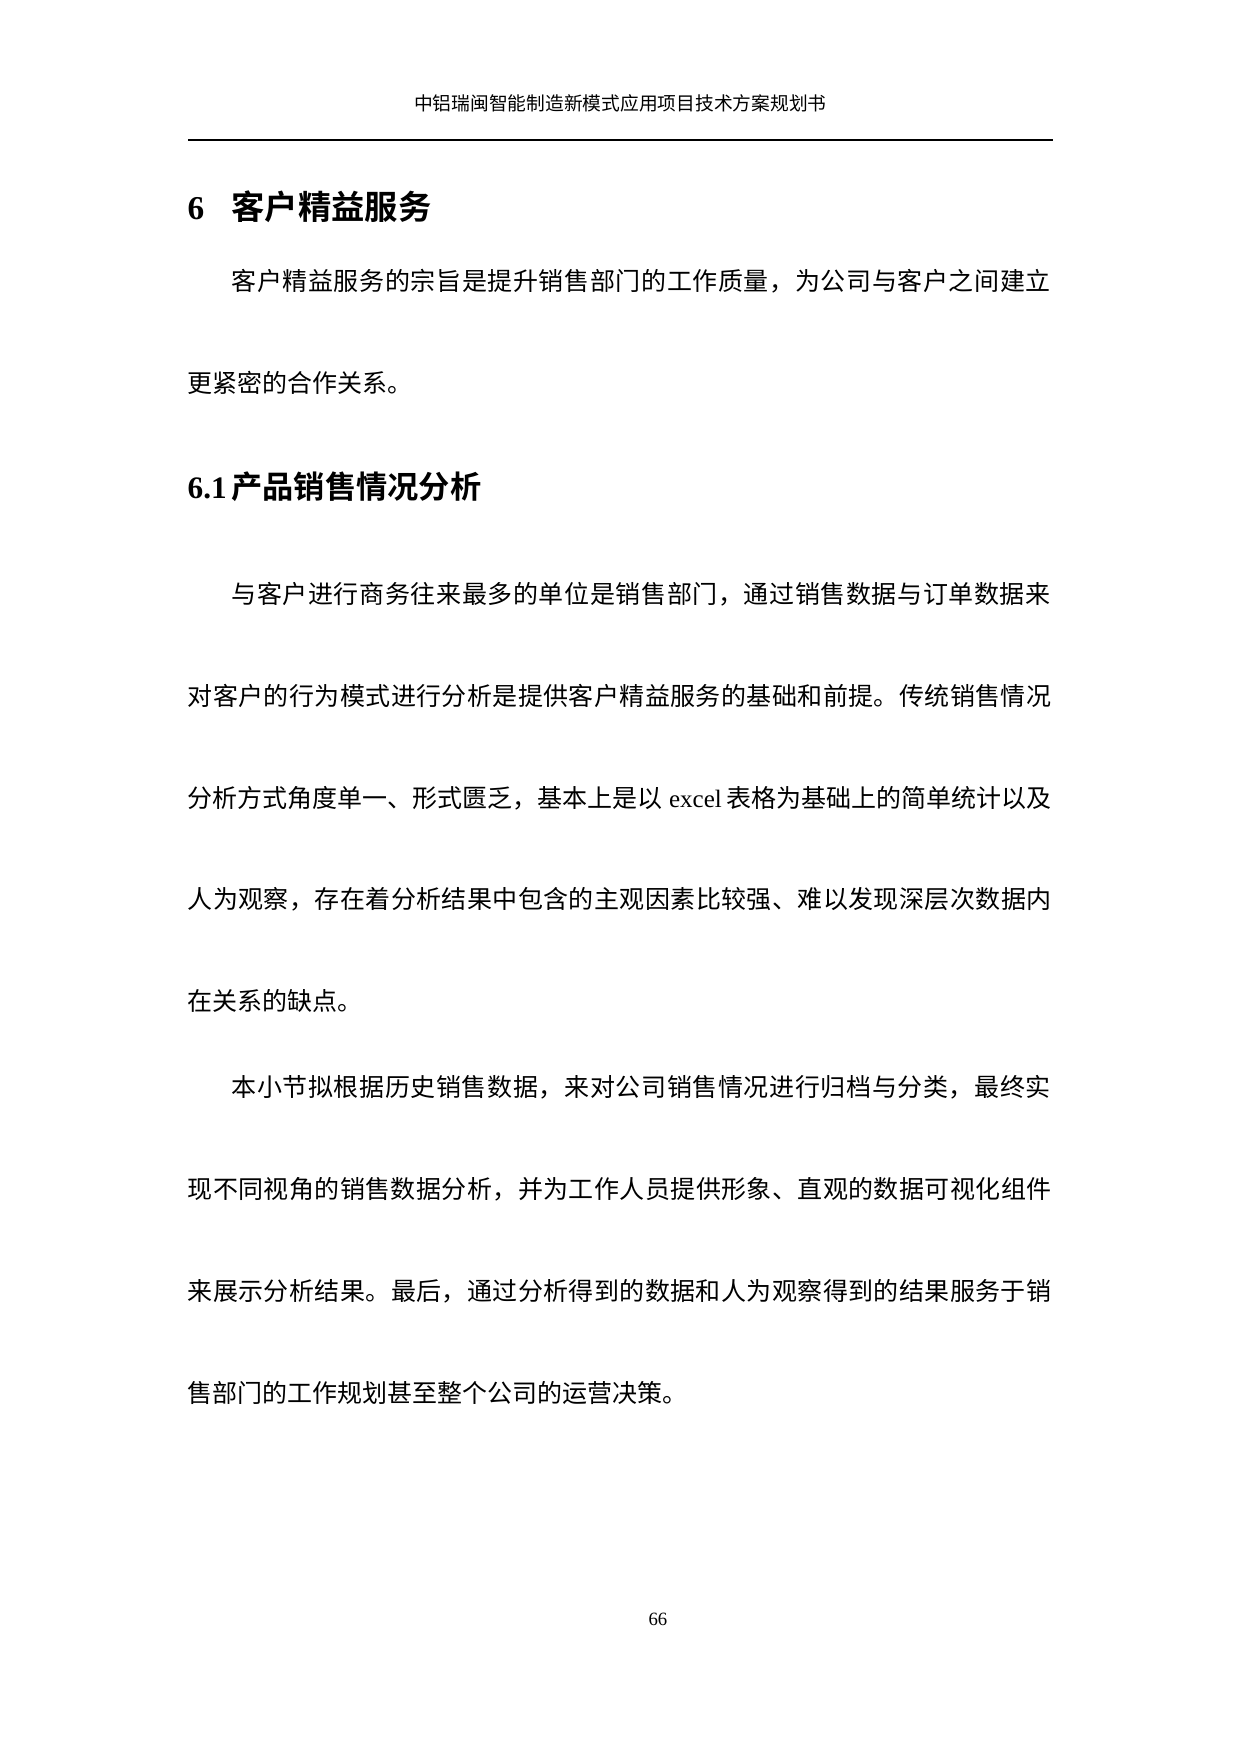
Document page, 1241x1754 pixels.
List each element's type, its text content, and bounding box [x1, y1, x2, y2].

subtitle 客户精益服务 [187, 181, 1053, 229]
text 与客户进行商务往来最多的单位是销售部门，通过销售数据与订单数据来对客户的行为模式进行分析是提供客户精益服务的基础和前提。传统销售情况分析方式角度单一、形式匮乏，基本上是以excel表格为基础上的简单统计以及人为观察，存在着分析结果中包含的主观因素比较强、难以发现深层次数据内在关系的缺点。 [187, 558, 1053, 1034]
text 本小节拟根据历史销售数据，来对公司销售情况进行归档与分类，最终实现不同视角的销售数据分析，并为工作人员提供形象、直观的数据可视化组件来展示分析结果。最后，通过分析得到的数据和人为观察得到的结果服务于销售部门的工作规划甚至整个公司的运营决策。 [187, 1052, 1053, 1426]
text 客户精益服务的宗旨是提升销售部门的工作质量，为公司与客户之间建立更紧密的合作关系。 [187, 246, 1053, 416]
subtitle 产品销售情况分析 [187, 451, 1053, 519]
